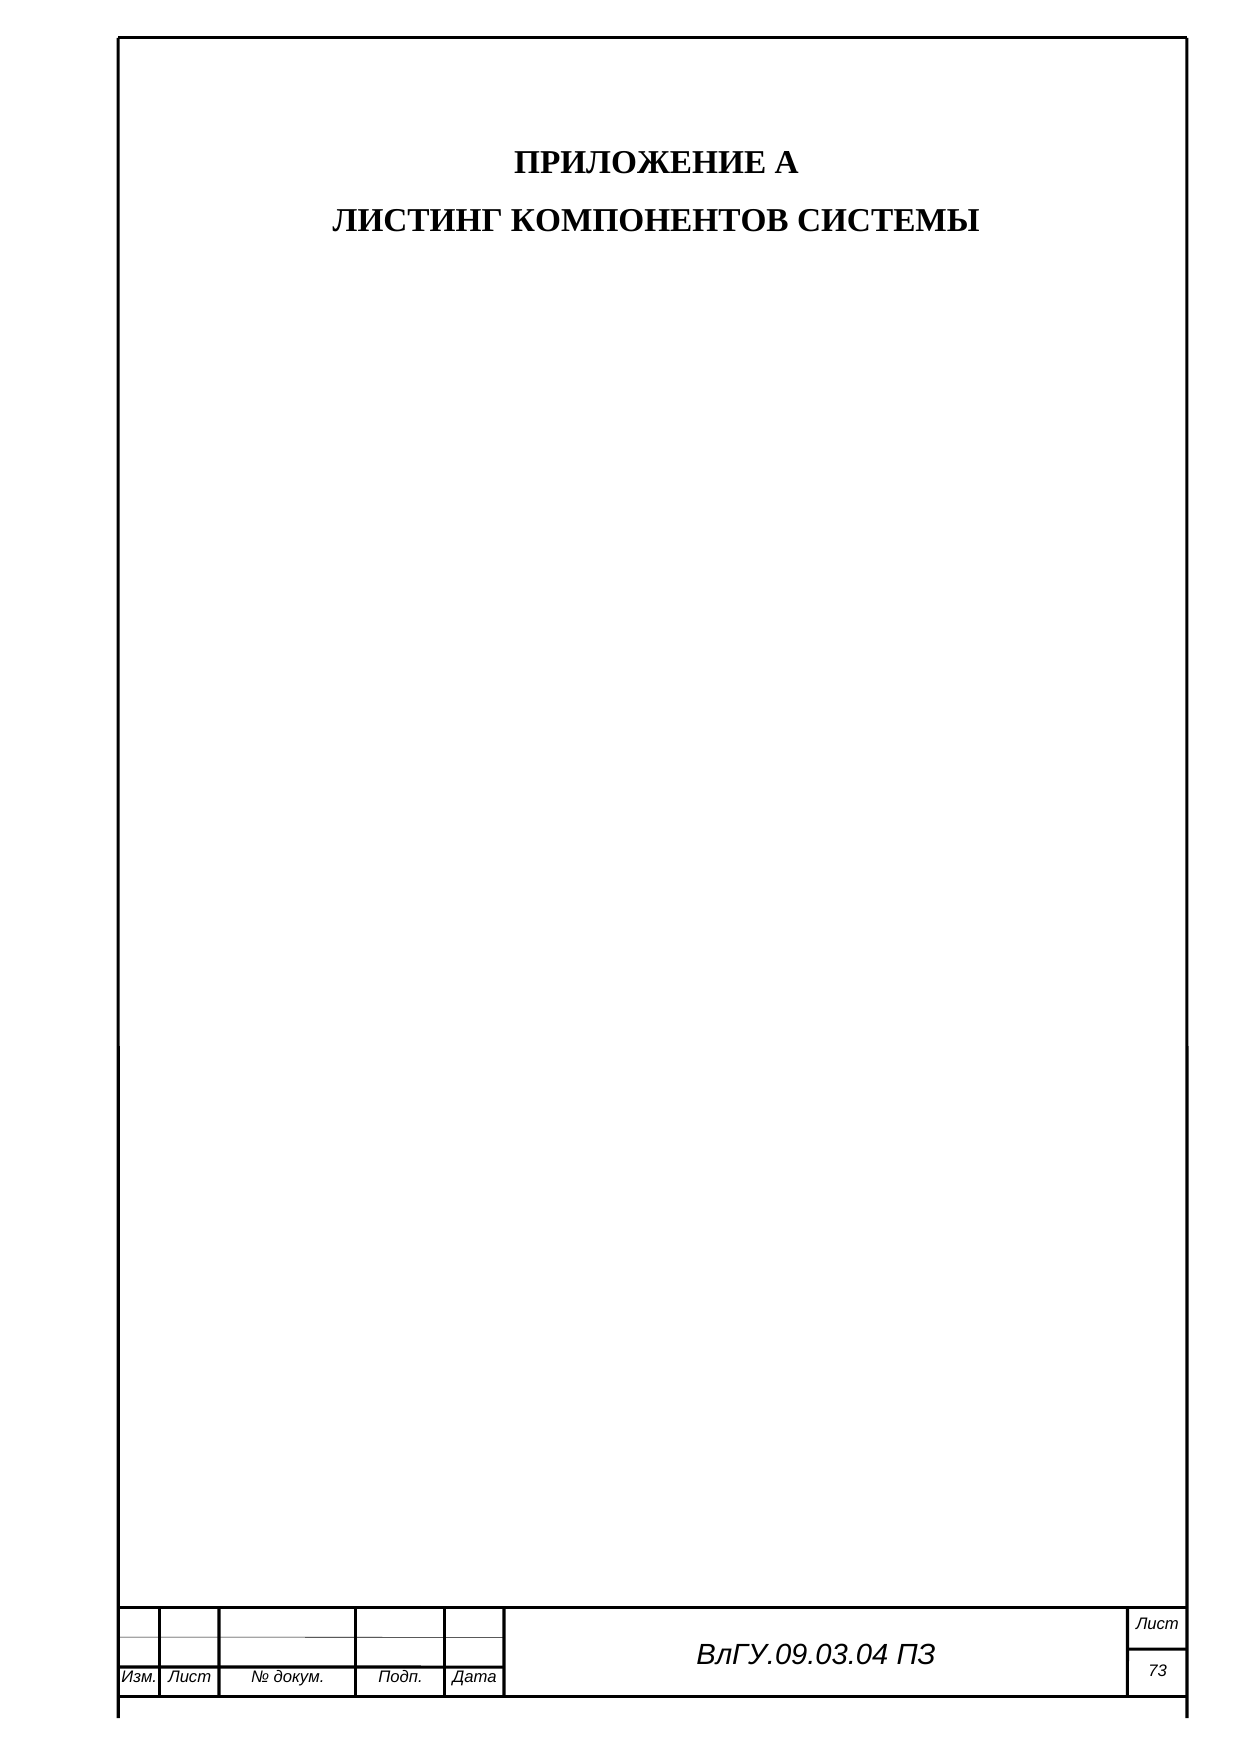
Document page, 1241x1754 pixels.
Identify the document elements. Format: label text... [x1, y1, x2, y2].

text ПРИЛОЖЕНИЕ А Листинг компонентов системы [148, 143, 1164, 238]
